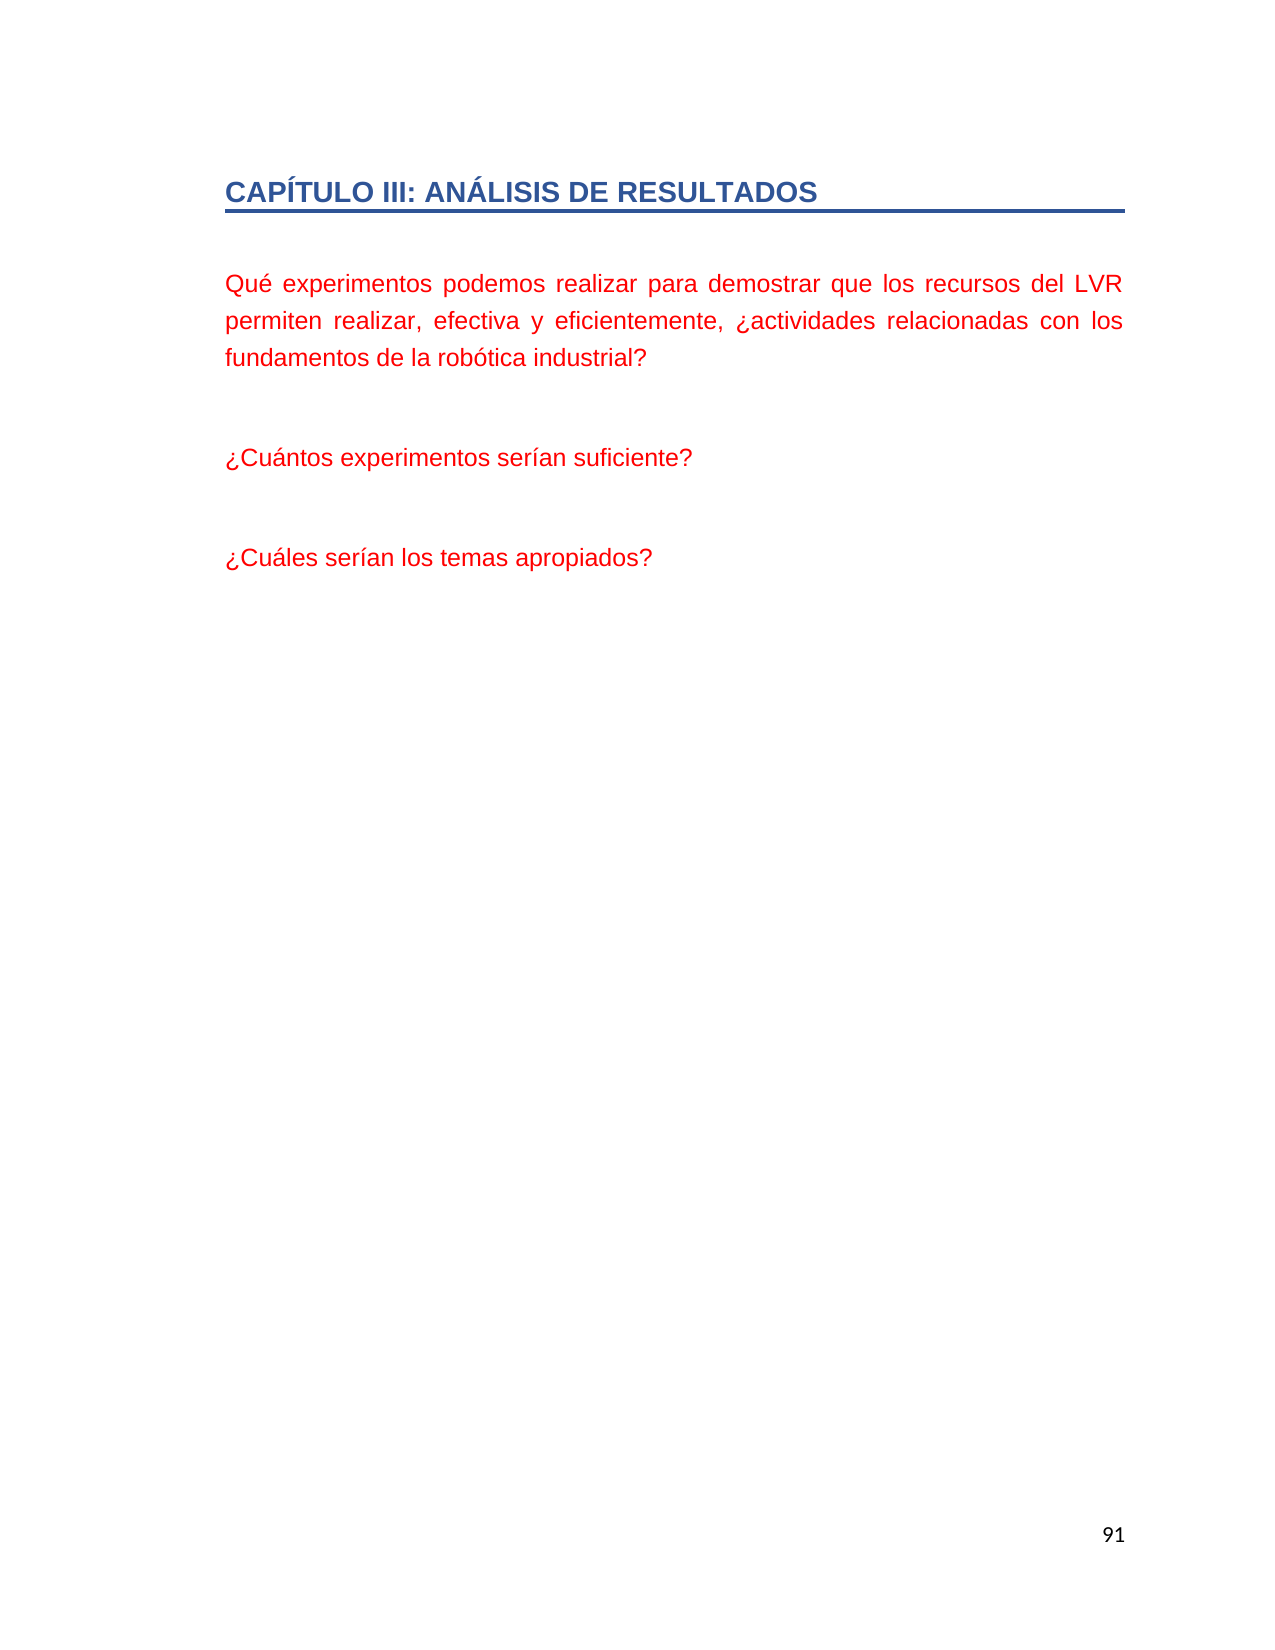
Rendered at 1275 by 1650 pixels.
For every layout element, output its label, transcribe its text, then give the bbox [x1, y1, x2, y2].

text ¿Cuántos experimentos serían suficiente? [225, 443, 1125, 472]
text ¿Cuáles serían los temas apropiados? [225, 543, 1125, 571]
text Qué experimentos podemos realizar para demostrar que los recursos del LVR permiten realizar, efectiva y eficientemente, ¿actividades relacionadas con los fundamentos de la robótica industrial? [225, 269, 1125, 372]
list CAPÍTULO III: ANÁLISIS DE RESULTADOS [225, 175, 1125, 209]
